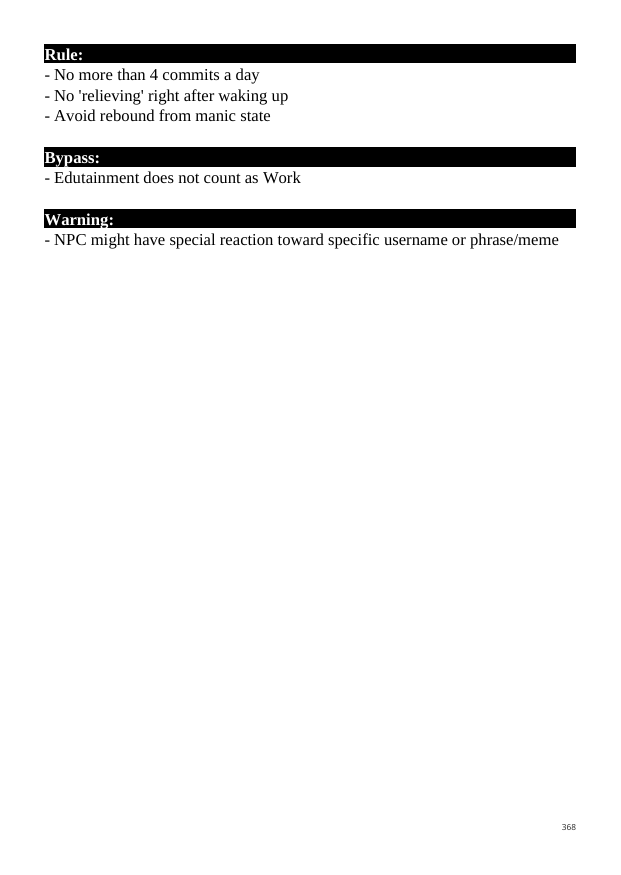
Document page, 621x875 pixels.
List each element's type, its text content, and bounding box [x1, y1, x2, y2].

text - No more than 4 commits a day [44, 65, 576, 84]
text - Avoid rebound from manic state [44, 106, 576, 125]
text - No 'relieving' right after waking up [44, 86, 576, 105]
text - NPC might have special reaction toward specific username or phrase/meme [44, 230, 576, 249]
text - Edutainment does not count as Work [44, 168, 576, 187]
subtitle Warning: [44, 209, 576, 228]
subtitle Bypass: [44, 147, 576, 167]
subtitle Rule: [44, 44, 576, 63]
